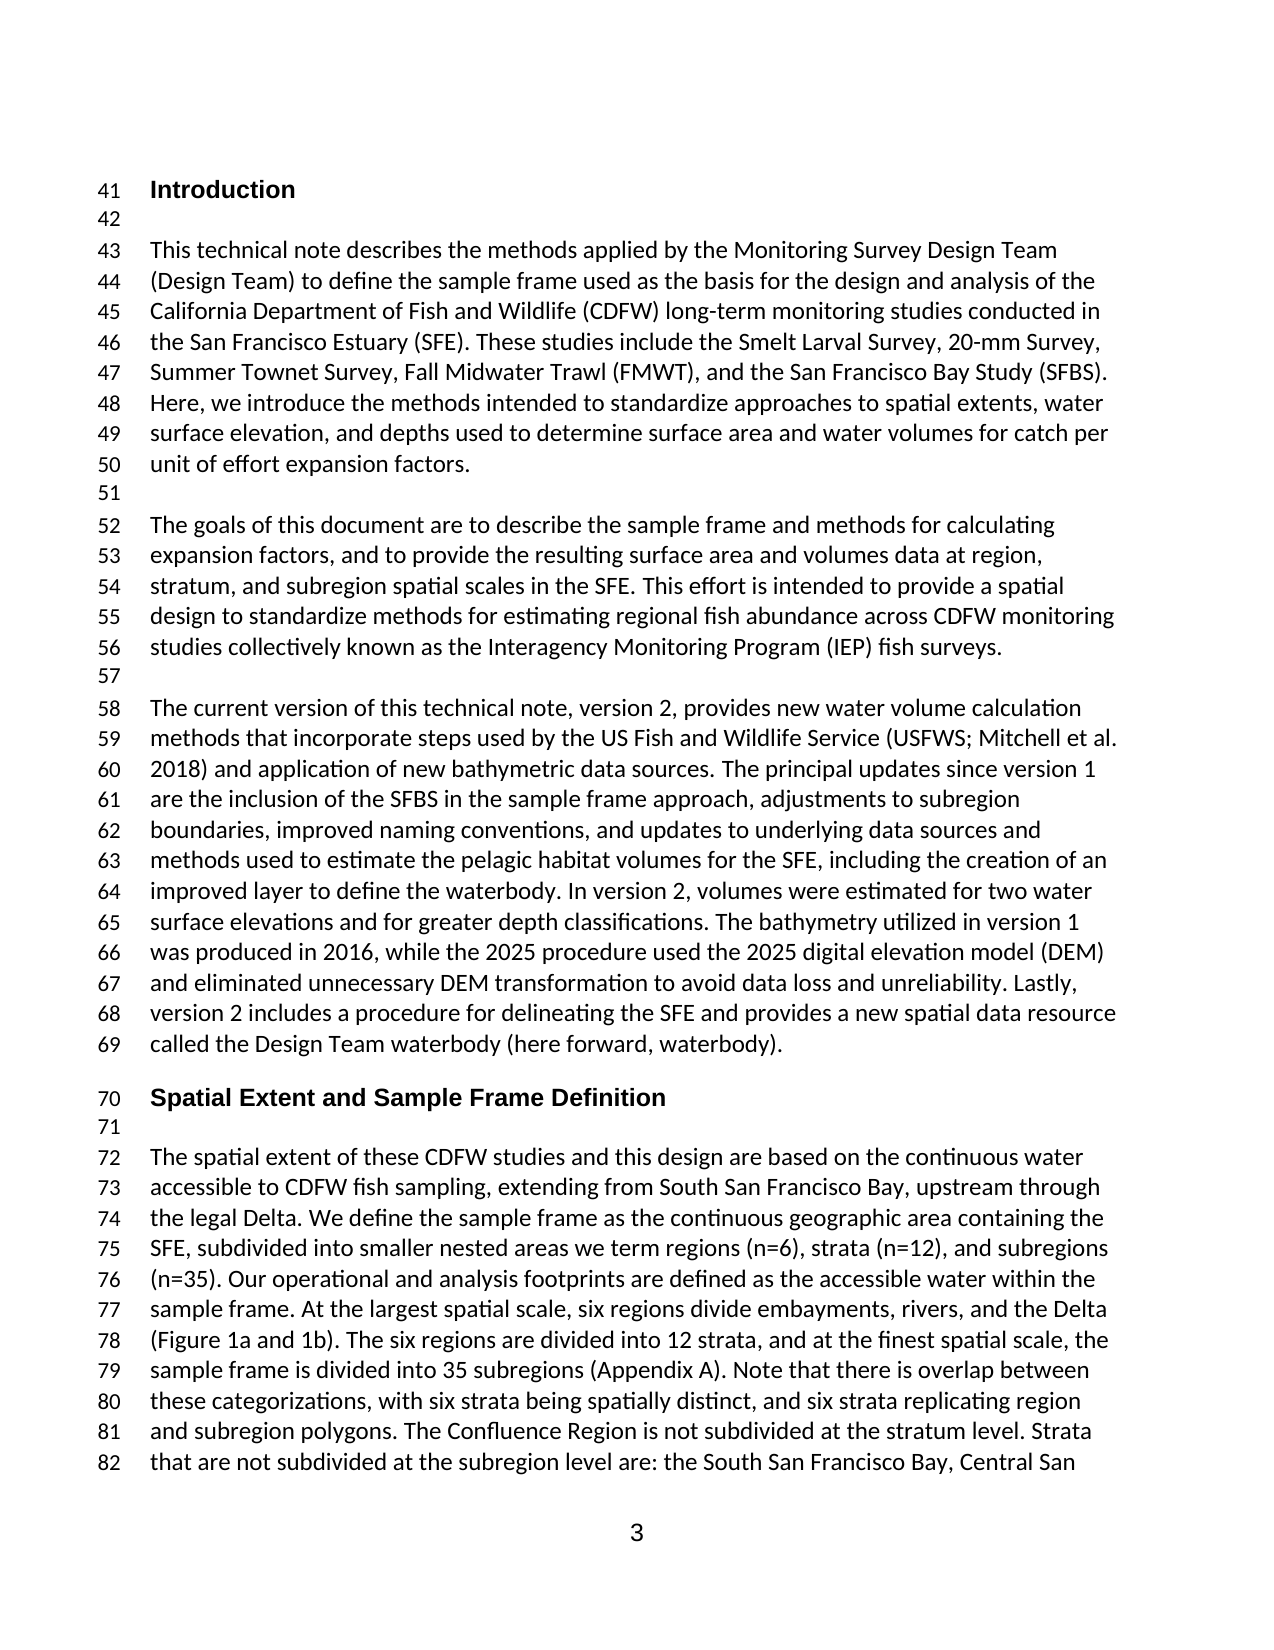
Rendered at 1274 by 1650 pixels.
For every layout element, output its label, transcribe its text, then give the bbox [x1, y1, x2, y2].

text The goals of this document are to describe the sample frame and methods for calculating expansion factors, and to provide the resulting surface area and volumes data at region, stratum, and subregion spatial scales in the SFE. This effort is intended to provide a spatial design to standardize methods for estimating regional fish abundance across CDFW monitoring studies collectively known as the Interagency Monitoring Program (IEP) fish surveys. [150, 509, 1123, 662]
subtitle Spatial Extent and Sample Frame Definition [150, 1083, 1123, 1112]
text This technical note describes the methods applied by the Monitoring Survey Design Team (Design Team) to define the sample frame used as the basis for the design and analysis of the California Department of Fish and Wildlife (CDFW) long-term monitoring studies conducted in the San Francisco Estuary (SFE). These studies include the Smelt Larval Survey, 20-mm Survey, Summer Townet Survey, Fall Midwater Trawl (FMWT), and the San Francisco Bay Study (SFBS). Here, we introduce the methods intended to standardize approaches to spatial extents, water surface elevation, and depths used to determine surface area and water volumes for catch per unit of effort expansion factors. [150, 234, 1123, 478]
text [150, 1141, 1123, 1477]
subtitle Introduction [150, 175, 1123, 204]
text The current version of this technical note, version 2, provides new water volume calculation methods that incorporate steps used by the US Fish and Wildlife Service (USFWS; Mitchell et al. 2018) and application of new bathymetric data sources. The principal updates since version 1 are the inclusion of the SFBS in the sample frame approach, adjustments to subregion boundaries, improved naming conventions, and updates to underlying data sources and methods used to estimate the pelagic habitat volumes for the SFE, including the creation of an improved layer to define the waterbody. In version 2, volumes were estimated for two water surface elevations and for greater depth classifications. The bathymetry utilized in version 1 was produced in 2016, while the 2025 procedure used the 2025 digital elevation model (DEM) and eliminated unnecessary DEM transformation to avoid data loss and unreliability. Lastly, version 2 includes a procedure for delineating the SFE and provides a new spatial data resource called the Design Team waterbody (here forward, waterbody). [150, 692, 1123, 1058]
